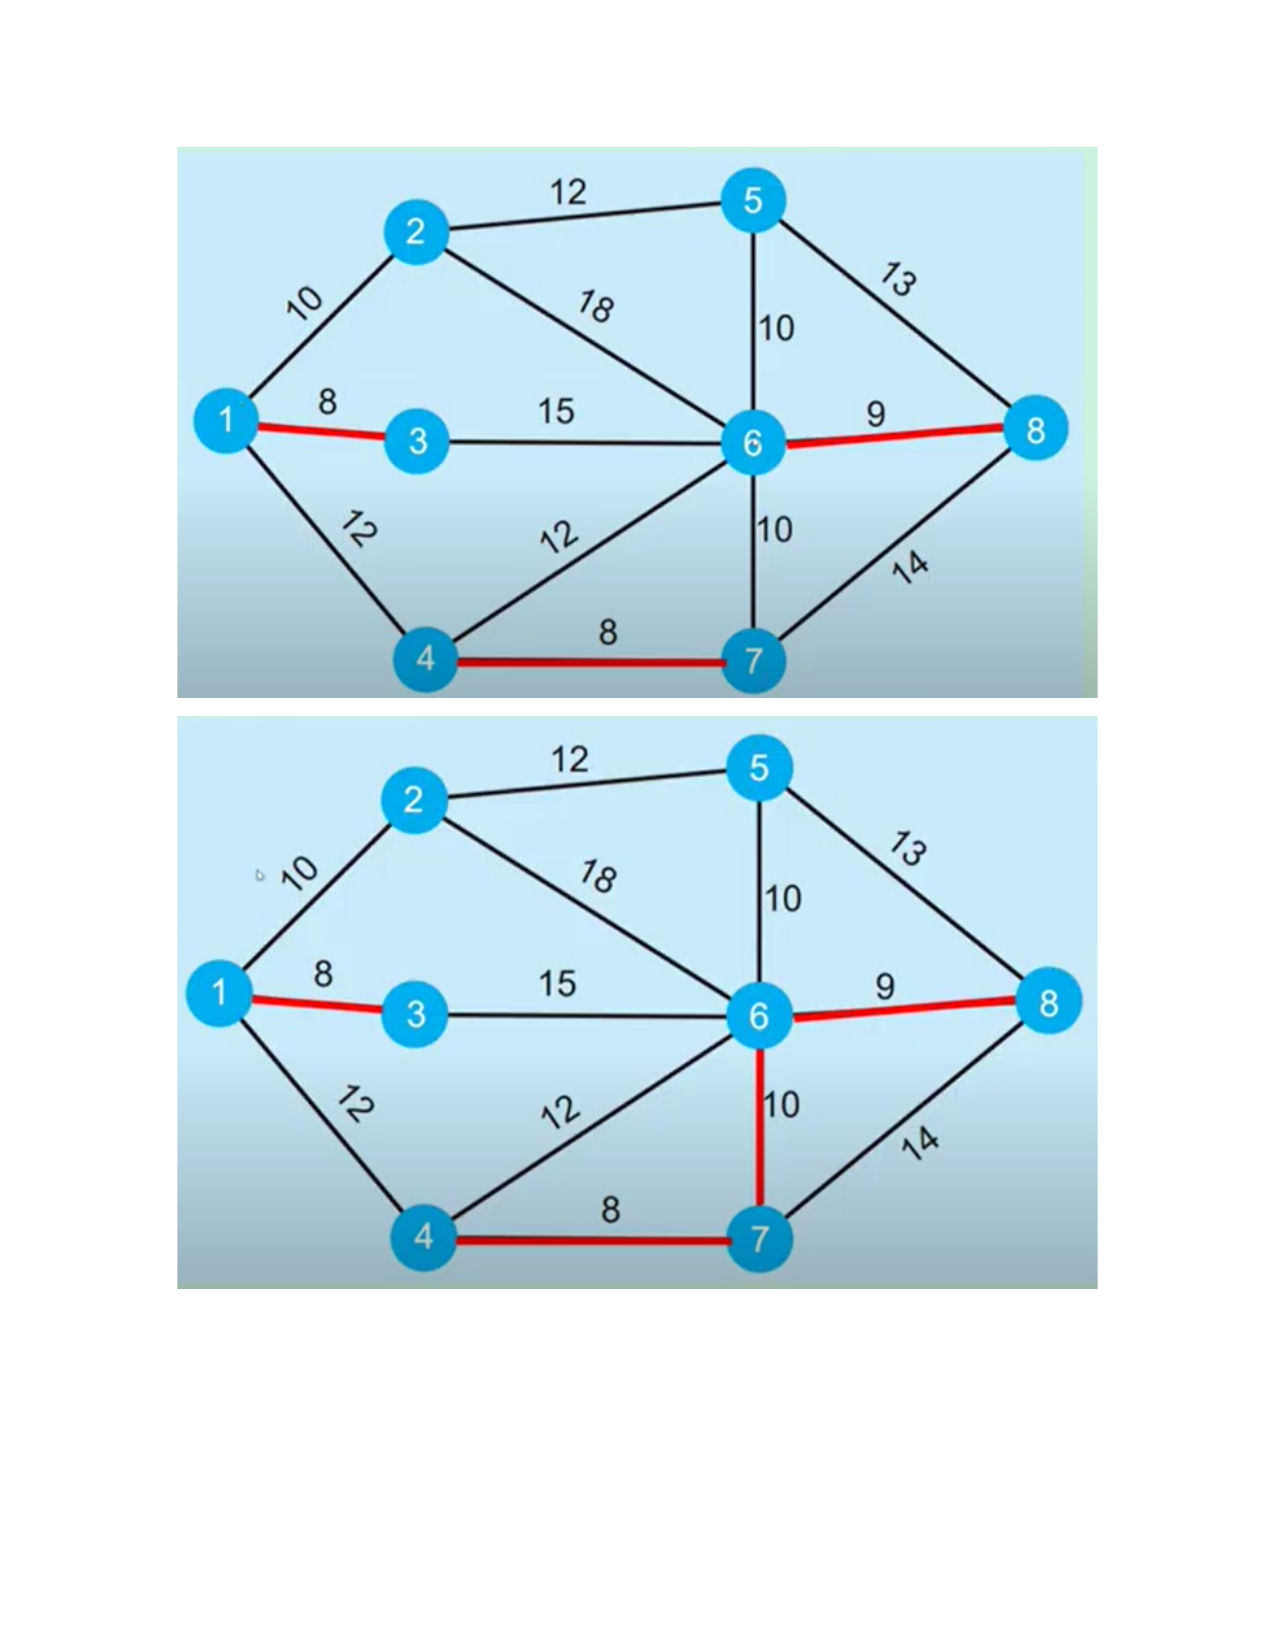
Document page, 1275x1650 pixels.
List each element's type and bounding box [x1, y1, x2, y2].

picture [177, 716, 1098, 1289]
picture [177, 147, 1098, 698]
